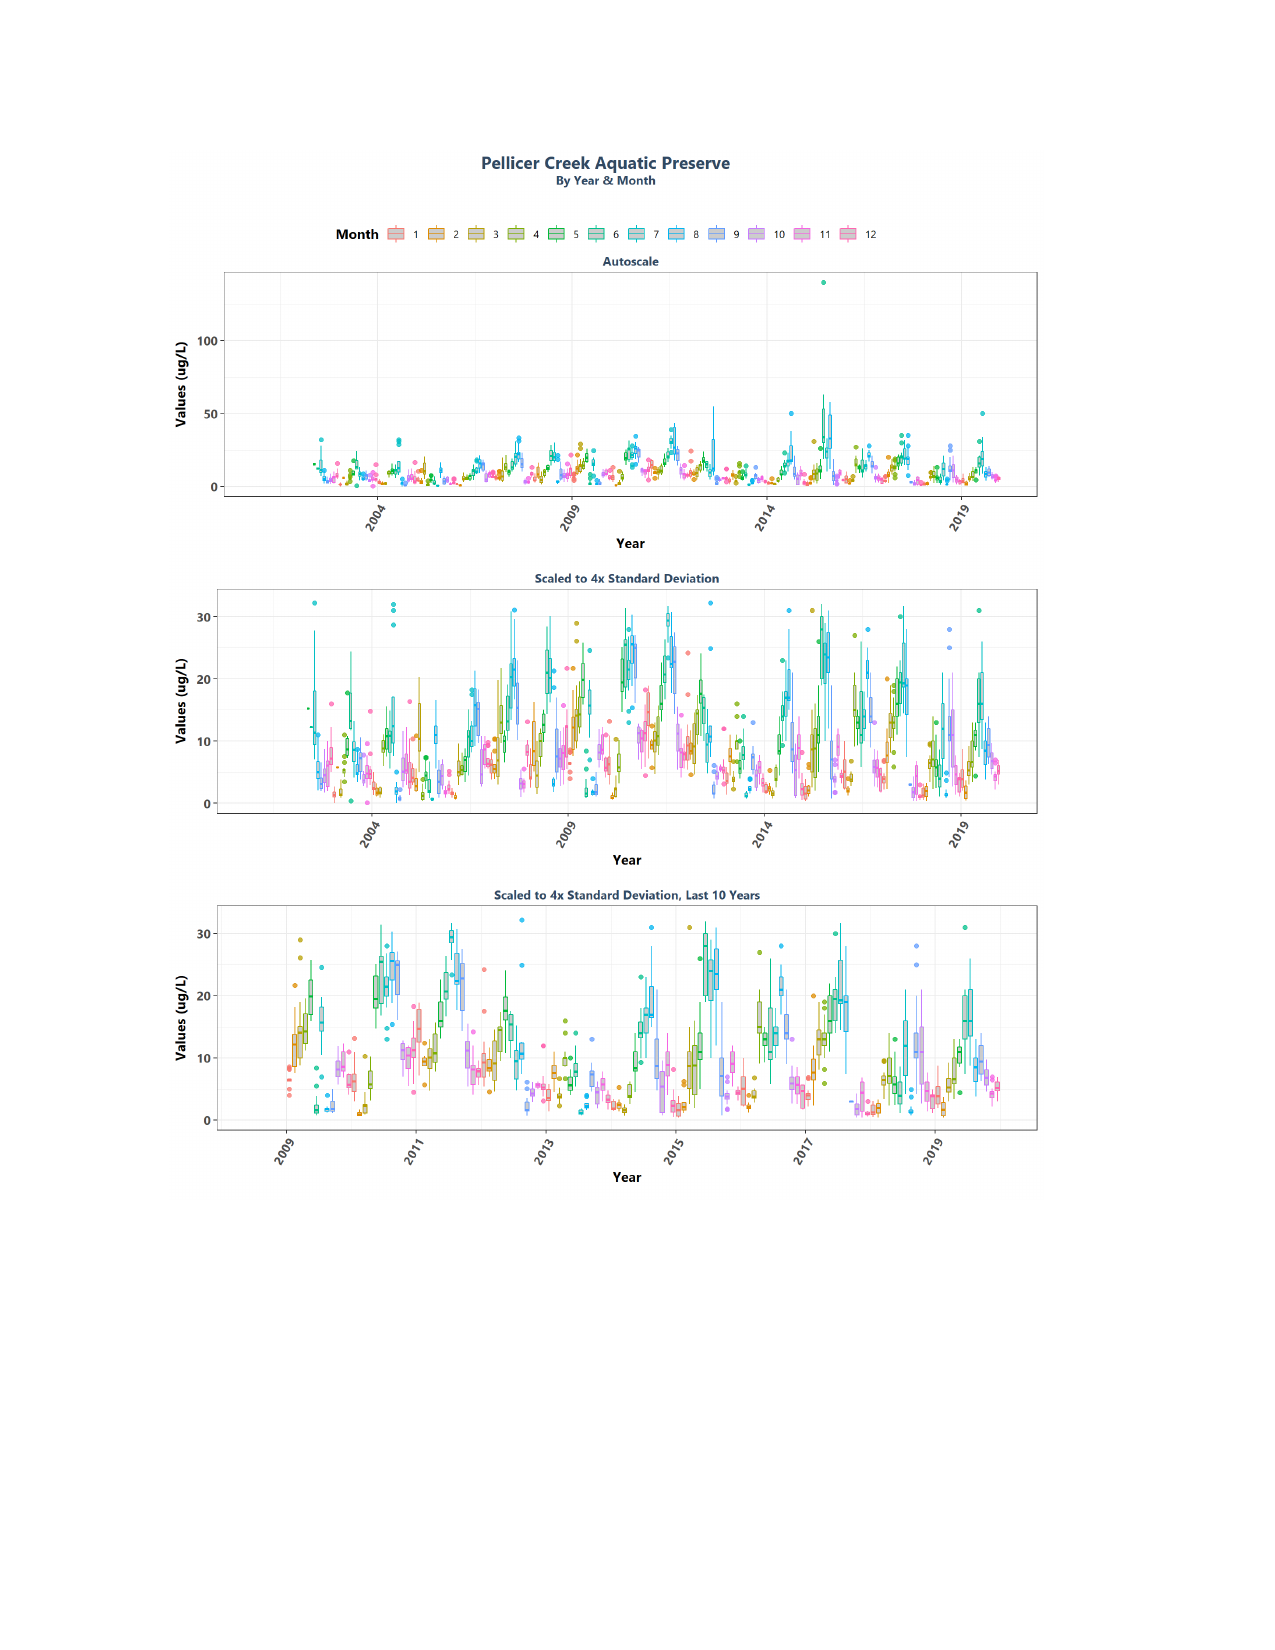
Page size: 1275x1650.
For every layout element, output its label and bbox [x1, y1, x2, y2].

picture [168, 150, 1044, 1200]
